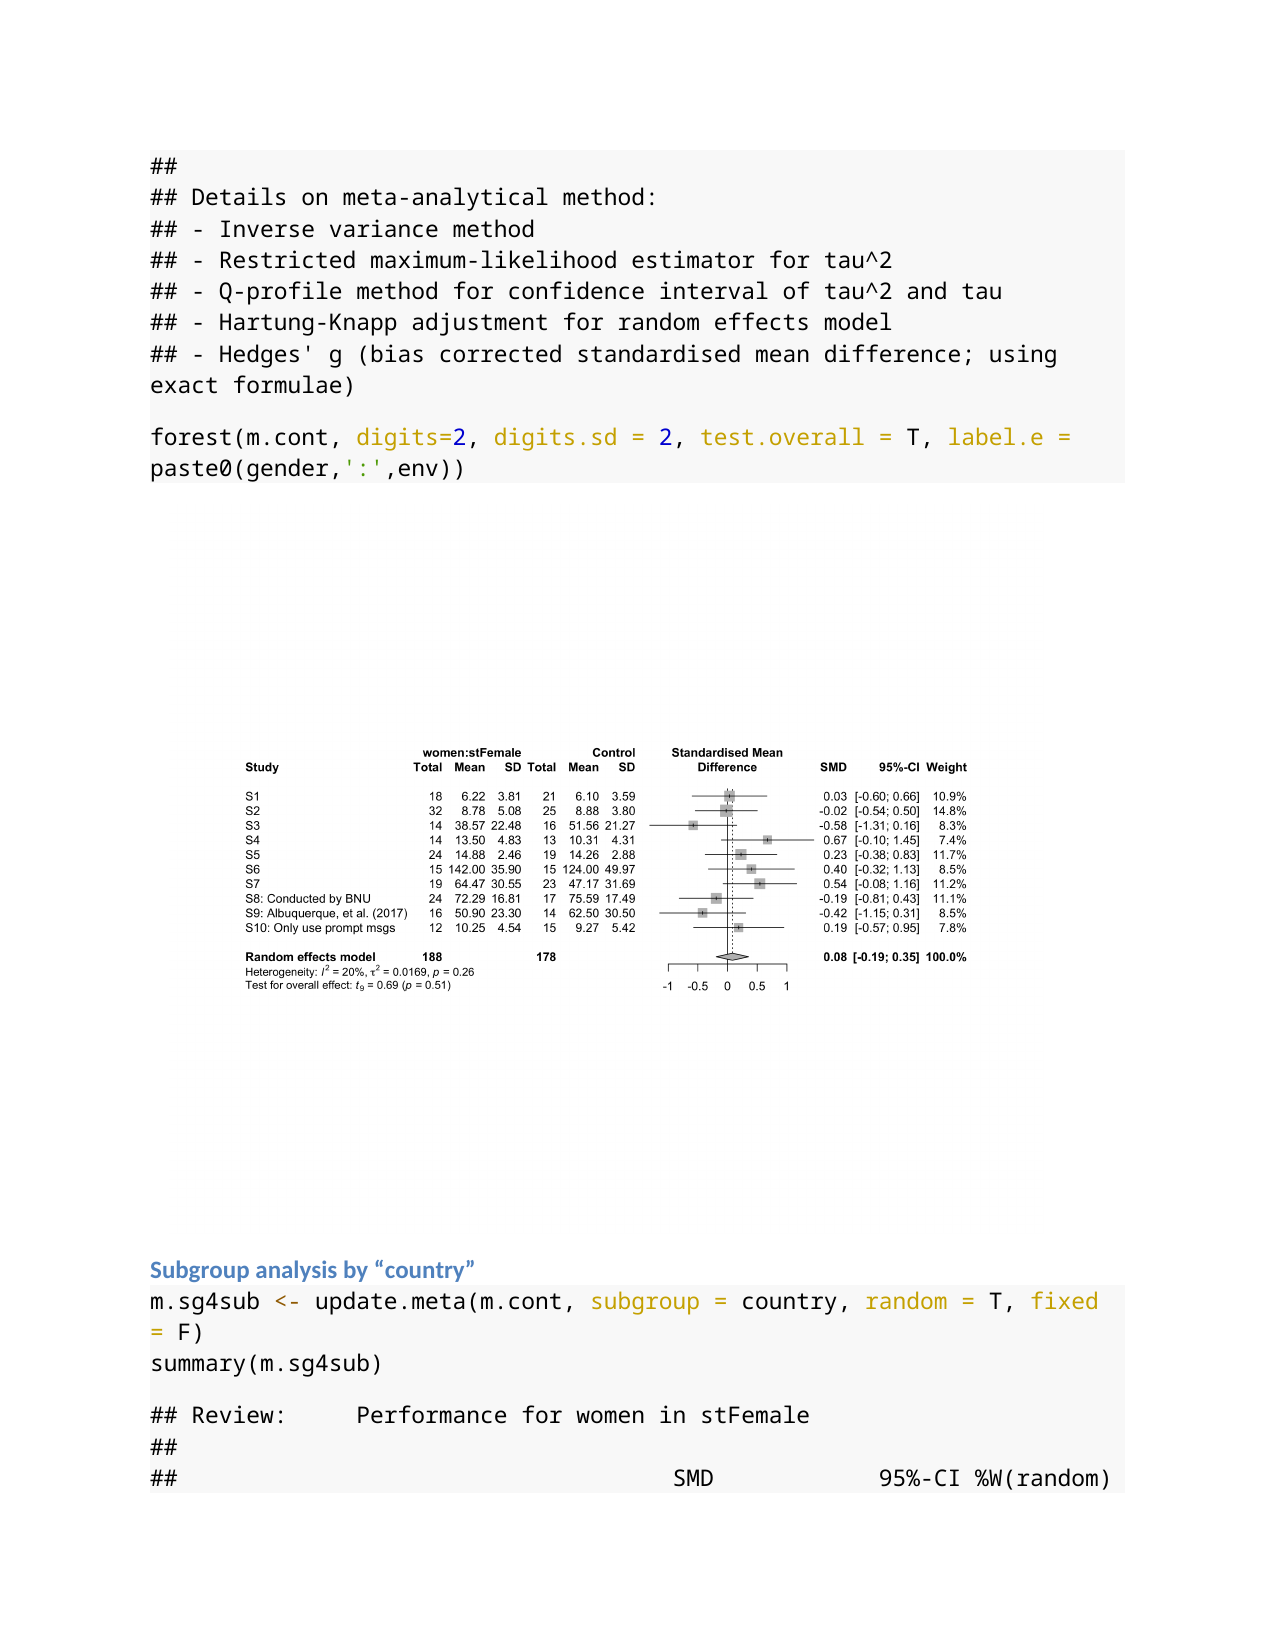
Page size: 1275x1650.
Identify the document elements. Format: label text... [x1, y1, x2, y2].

text forest(m.cont, digits=2, digits.sd = 2, test.overall = T, label.e = paste0(gender,':',env)) [466, 421, 1125, 483]
picture [168, 504, 1044, 1234]
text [150, 150, 1125, 400]
text m.sg4sub <- update.meta(m.cont, subgroup = country, random = T, fixed = F) summary(m.sg4sub) [205, 1285, 1125, 1378]
subtitle Subgroup analysis by “country” [150, 1254, 1125, 1285]
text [150, 1399, 1125, 1493]
